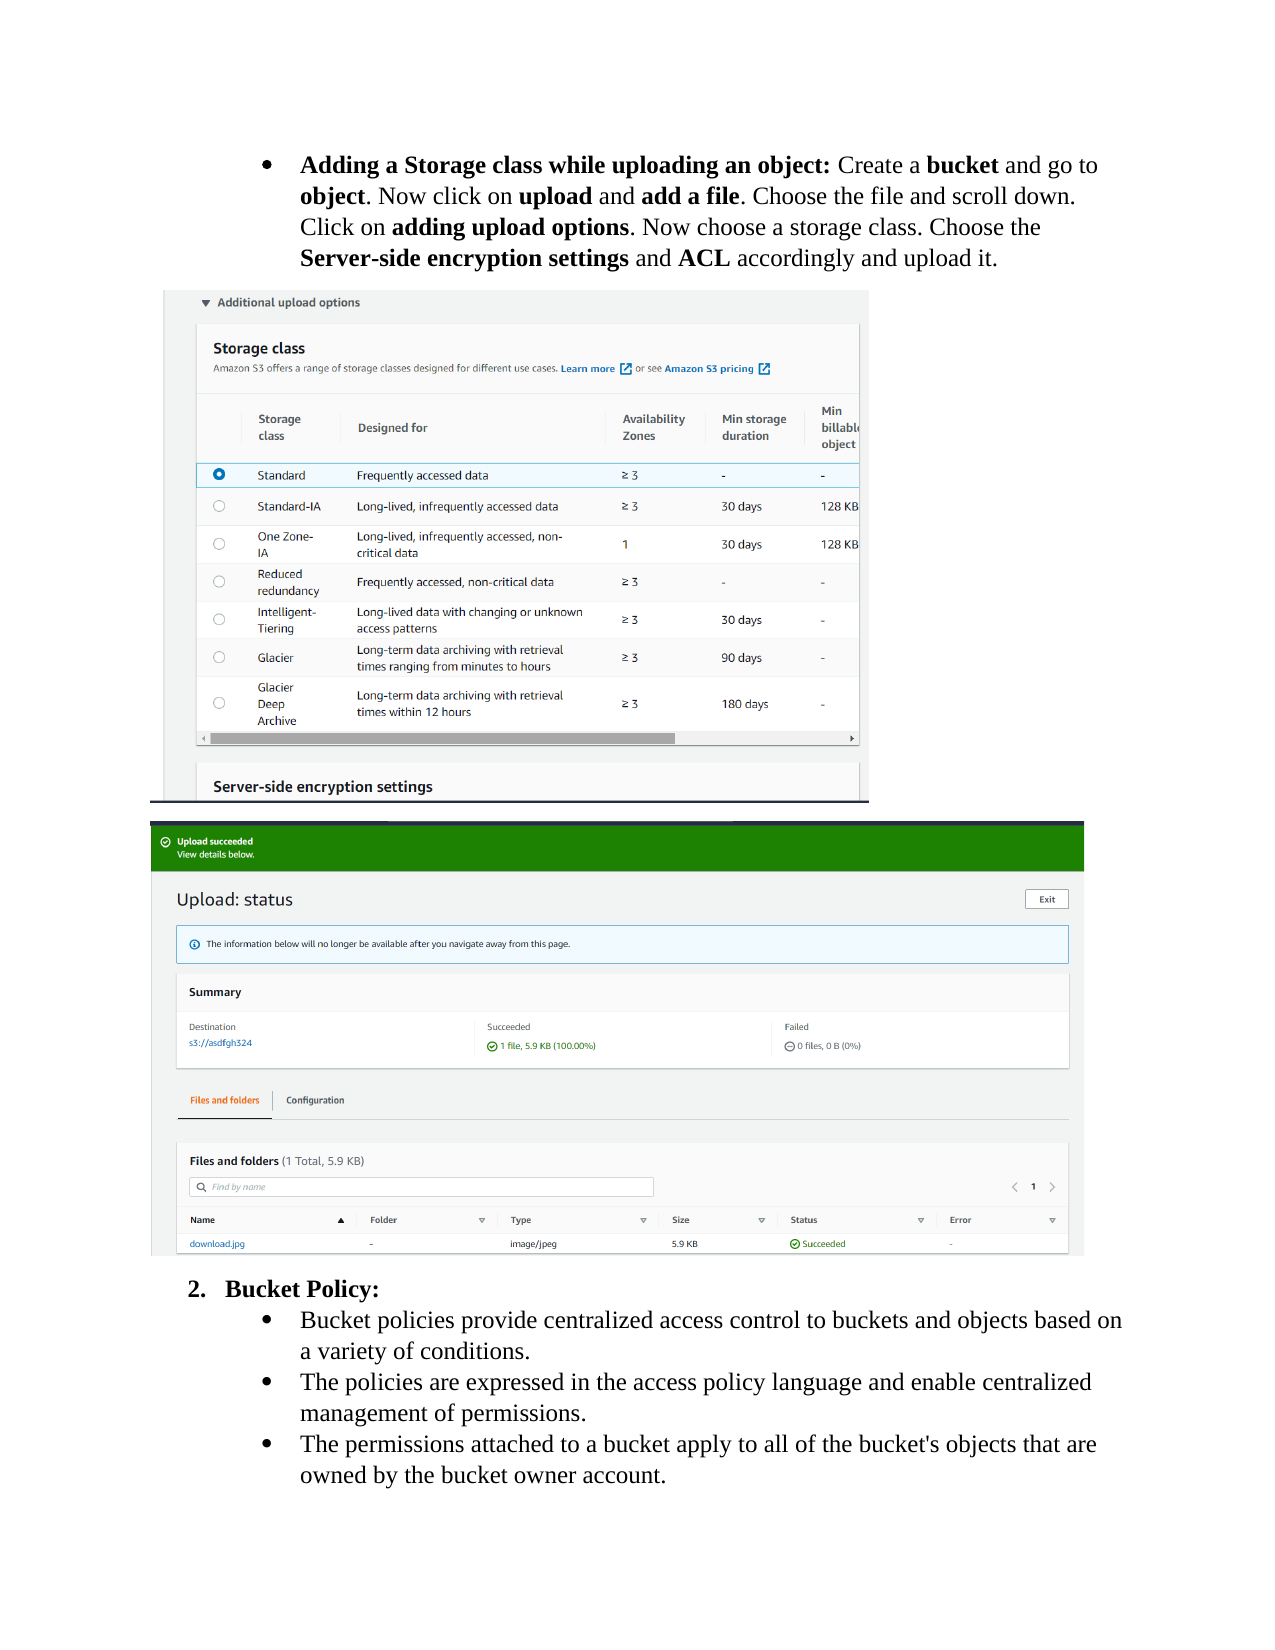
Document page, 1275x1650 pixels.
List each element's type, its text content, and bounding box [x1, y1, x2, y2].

list Bucket Policy: [187, 1274, 1125, 1303]
picture [150, 821, 1085, 1256]
list The policies are expressed in the access policy language and enable centralized management of permissions. [262, 1367, 1125, 1427]
list Bucket policies provide centralized access control to buckets and objects based on a variety of conditions. [262, 1305, 1125, 1365]
list The permissions attached to a bucket apply to all of the bucket's objects that are owned by the bucket owner account. [262, 1429, 1125, 1489]
picture [150, 290, 869, 803]
list Adding a Storage class while uploading an object: Create a bucket and go to object. Now click on upload and add a file. Choose the file and scroll down. Click on adding upload options. Now choose a storage class. Choose the Server-side encryption settings and ACL accordingly and upload it. [262, 150, 1125, 272]
